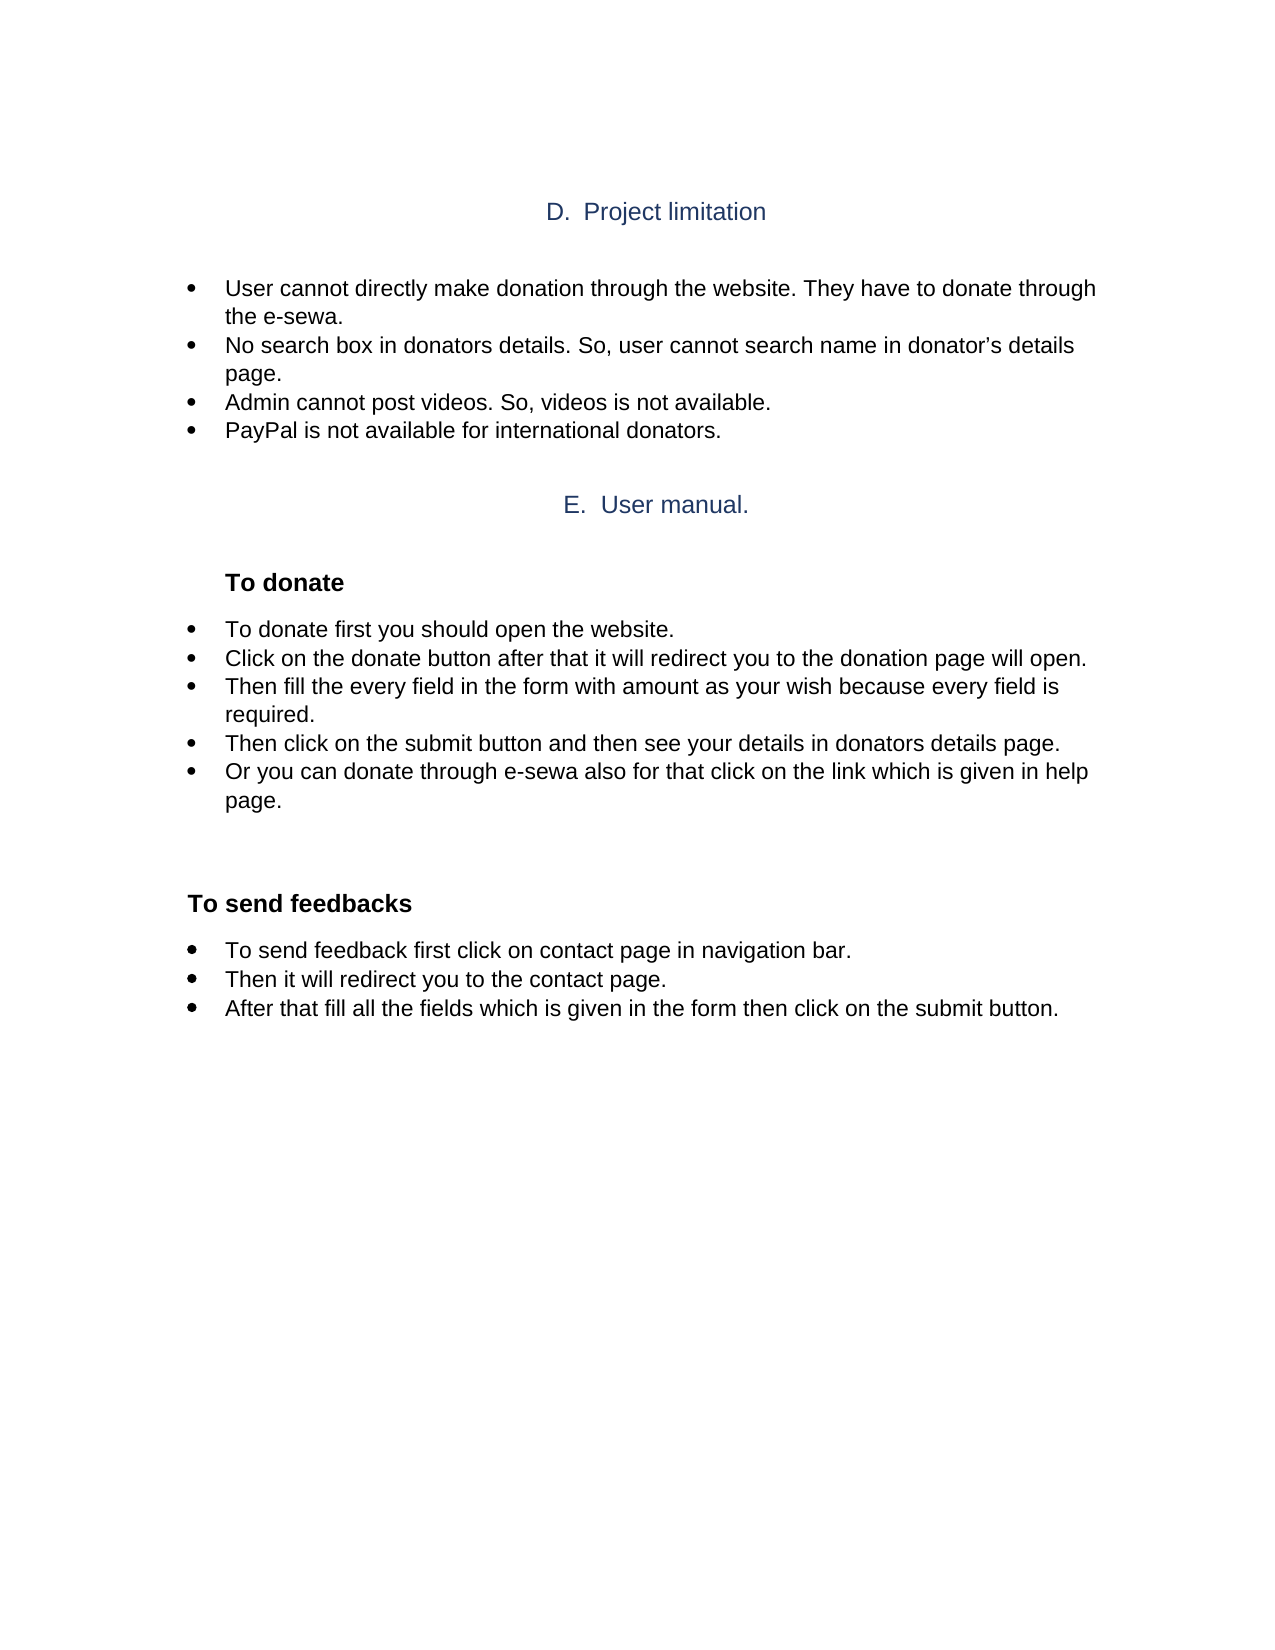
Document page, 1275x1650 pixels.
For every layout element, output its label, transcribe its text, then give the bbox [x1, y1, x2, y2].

subtitle Project limitation [187, 197, 1125, 226]
list After that fill all the fields which is given in the form then click on the submit button. [187, 995, 1125, 1022]
list Then click on the submit button and then see your details in donators details page. [187, 730, 1125, 756]
list Click on the donate button after that it will redirect you to the donation page will open. [187, 644, 1125, 671]
list User cannot directly make donation through the website. They have to donate through the e-sewa. [187, 275, 1125, 329]
list No search box in donators details. So, user cannot search name in donator’s details page. [187, 332, 1125, 386]
list To send feedback first click on contact page in navigation bar. [187, 937, 1125, 964]
list Admin cannot post videos. So, videos is not available. [187, 388, 1125, 415]
text To send feedbacks [187, 889, 1125, 918]
subtitle User manual. [187, 491, 1125, 519]
list Then fill the every field in the form with amount as your wish because every field is required. [187, 673, 1125, 728]
list Then it will redirect you to the contact page. [187, 966, 1125, 993]
list To donate first you should open the website. [187, 616, 1125, 642]
list PayPal is not available for international donators. [187, 417, 1125, 443]
text To donate [150, 568, 1125, 597]
list Or you can donate through e-sewa also for that click on the link which is given in help page. [187, 758, 1125, 813]
